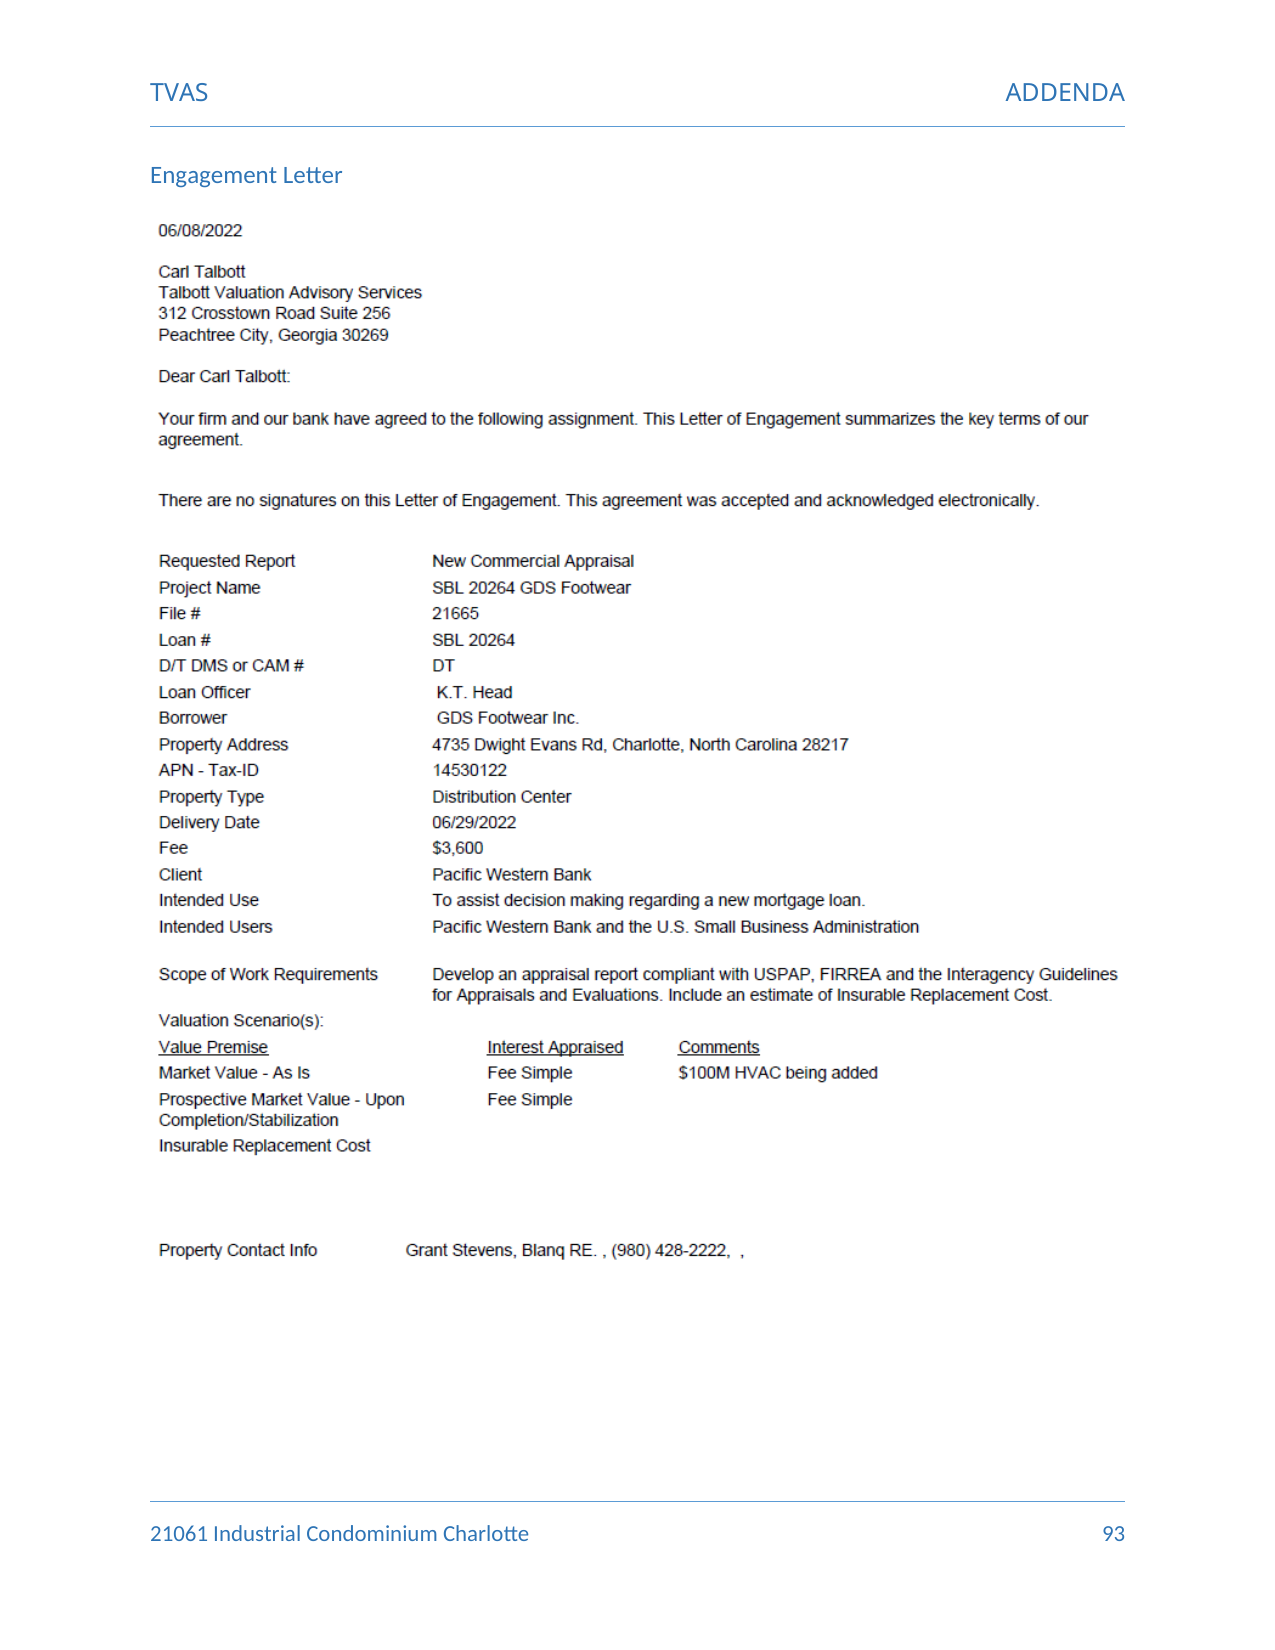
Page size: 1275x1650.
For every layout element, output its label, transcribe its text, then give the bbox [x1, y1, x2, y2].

subtitle Engagement Letter [150, 159, 1125, 189]
